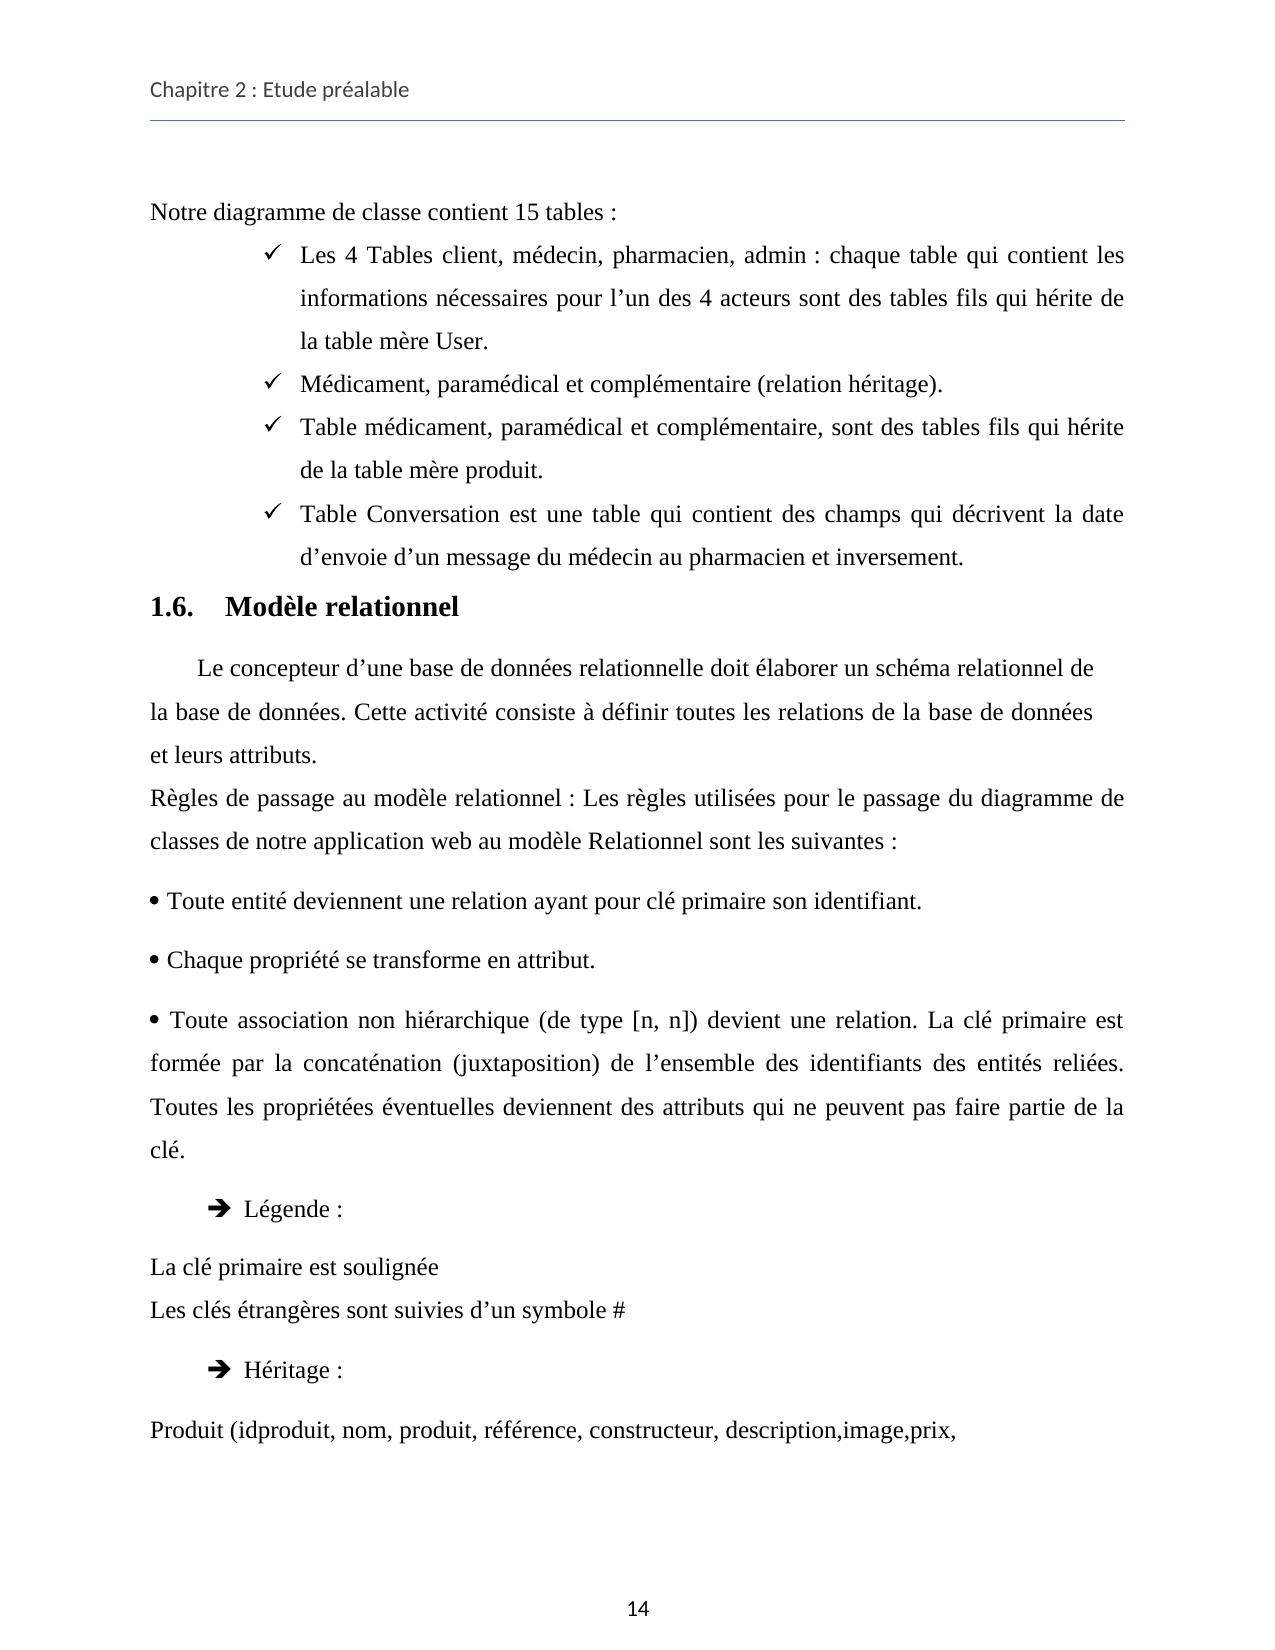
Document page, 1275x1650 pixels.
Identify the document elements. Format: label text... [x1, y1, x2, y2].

list Les 4 Tables client, médecin, pharmacien, admin : chaque table qui contient les informations nécessaires pour l’un des 4 acteurs sont des tables fils qui hérite de la table mère User. [262, 240, 1125, 355]
text Le concepteur d’une base de données relationnelle doit élaborer un schéma relationnel de la base de données. Cette activité consiste à définir toutes les relations de la base de données et leurs attributs. [150, 653, 1094, 768]
text Toute entité deviennent une relation ayant pour clé primaire son identifiant. [150, 886, 1125, 914]
text Les clés étrangères sont suivies d’un symbole # [150, 1295, 1125, 1324]
list Légende : [206, 1194, 1125, 1223]
text Produit (idproduit, nom, produit, référence, constructeur, description,image,prix, [150, 1415, 1125, 1443]
text Notre diagramme de classe contient 15 tables : [150, 197, 1125, 226]
text La clé primaire est soulignée [150, 1252, 1125, 1281]
text Toute association non hiérarchique (de type [n, n]) devient une relation. La clé primaire est formée par la concaténation (juxtaposition) de l’ensemble des identifiants des entités reliées. Toutes les propriétées éventuelles deviennent des attributs qui ne peuvent pas faire partie de la clé. [150, 1005, 1125, 1163]
subtitle Modèle relationnel [150, 589, 1125, 623]
list Médicament, paramédical et complémentaire (relation héritage). [262, 369, 1125, 398]
text Règles de passage au modèle relationnel : Les règles utilisées pour le passage du diagramme de classes de notre application web au modèle Relationnel sont les suivantes : [150, 783, 1125, 855]
text Chaque propriété se transforme en attribut. [150, 946, 1125, 974]
list Héritage : [206, 1355, 1125, 1384]
list Table médicament, paramédical et complémentaire, sont des tables fils qui hérite de la table mère produit. [262, 412, 1125, 484]
list Table Conversation est une table qui contient des champs qui décrivent la date d’envoie d’un message du médecin au pharmacien et inversement. [262, 499, 1125, 571]
